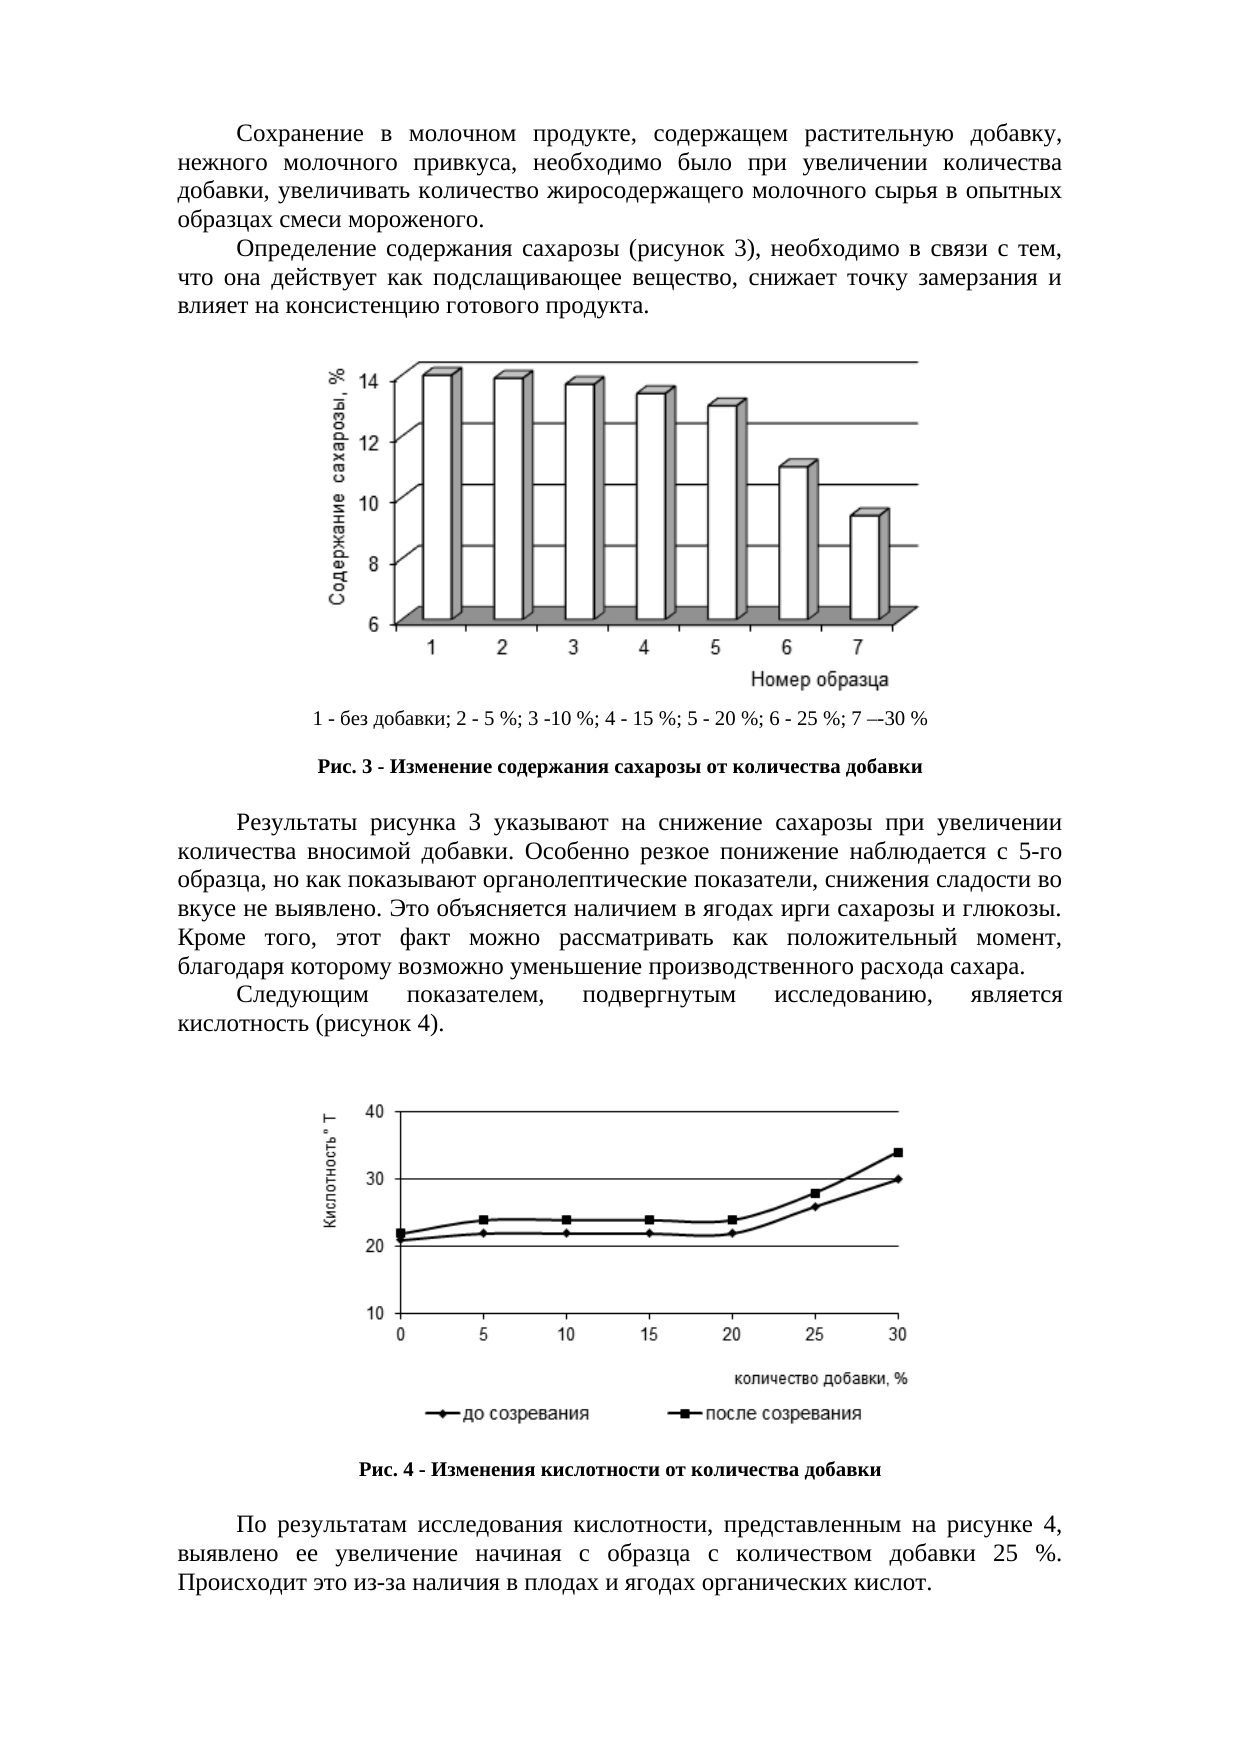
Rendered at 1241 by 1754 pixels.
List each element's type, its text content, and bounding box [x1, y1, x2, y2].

picture [304, 1065, 936, 1433]
text По результатам исследования кислотности, представленным на рисунке 4, выявлено ее увеличение начиная с образца с количеством добавки 25 %. Происходит это из-за наличия в плодах и ягодах органических кислот. [177, 1509, 1063, 1596]
text Сохранение в молочном продукте, содержащем растительную добавку, нежного молочного привкуса, необходимо было при увеличении количества добавки, увеличивать количество жиросодержащего молочного сырья в опытных образцах смеси мороженого. [177, 118, 1063, 233]
picture [305, 348, 935, 706]
text Рис. 4 - Изменения кислотности от количества добавки [177, 1457, 1063, 1481]
text Рис. 3 - Изменение содержания сахарозы от количества добавки [177, 754, 1063, 778]
text Следующим показателем, подвергнутым исследованию, является кислотность (рисунок 4). [177, 979, 1063, 1037]
text Результаты рисунка 3 указывают на снижение сахарозы при увеличении количества вносимой добавки. Особенно резкое понижение наблюдается с 5-го образца, но как показывают органолептические показатели, снижения сладости во вкусе не выявлено. Это объясняется наличием в ягодах ирги сахарозы и глюкозы. Кроме того, этот факт можно рассматривать как положительный момент, благодаря которому возможно уменьшение производственного расхода сахара. [177, 807, 1063, 979]
text Определение содержания сахарозы (рисунок 3), необходимо в связи с тем, что она действует как подслащивающее вещество, снижает точку замерзания и влияет на консистенцию готового продукта. [177, 233, 1063, 319]
text 1 - без добавки; 2 - 5 %; 3 -10 %; 4 - 15 %; 5 - 20 %; 6 - 25 %; 7 –-30 % [177, 706, 1063, 730]
